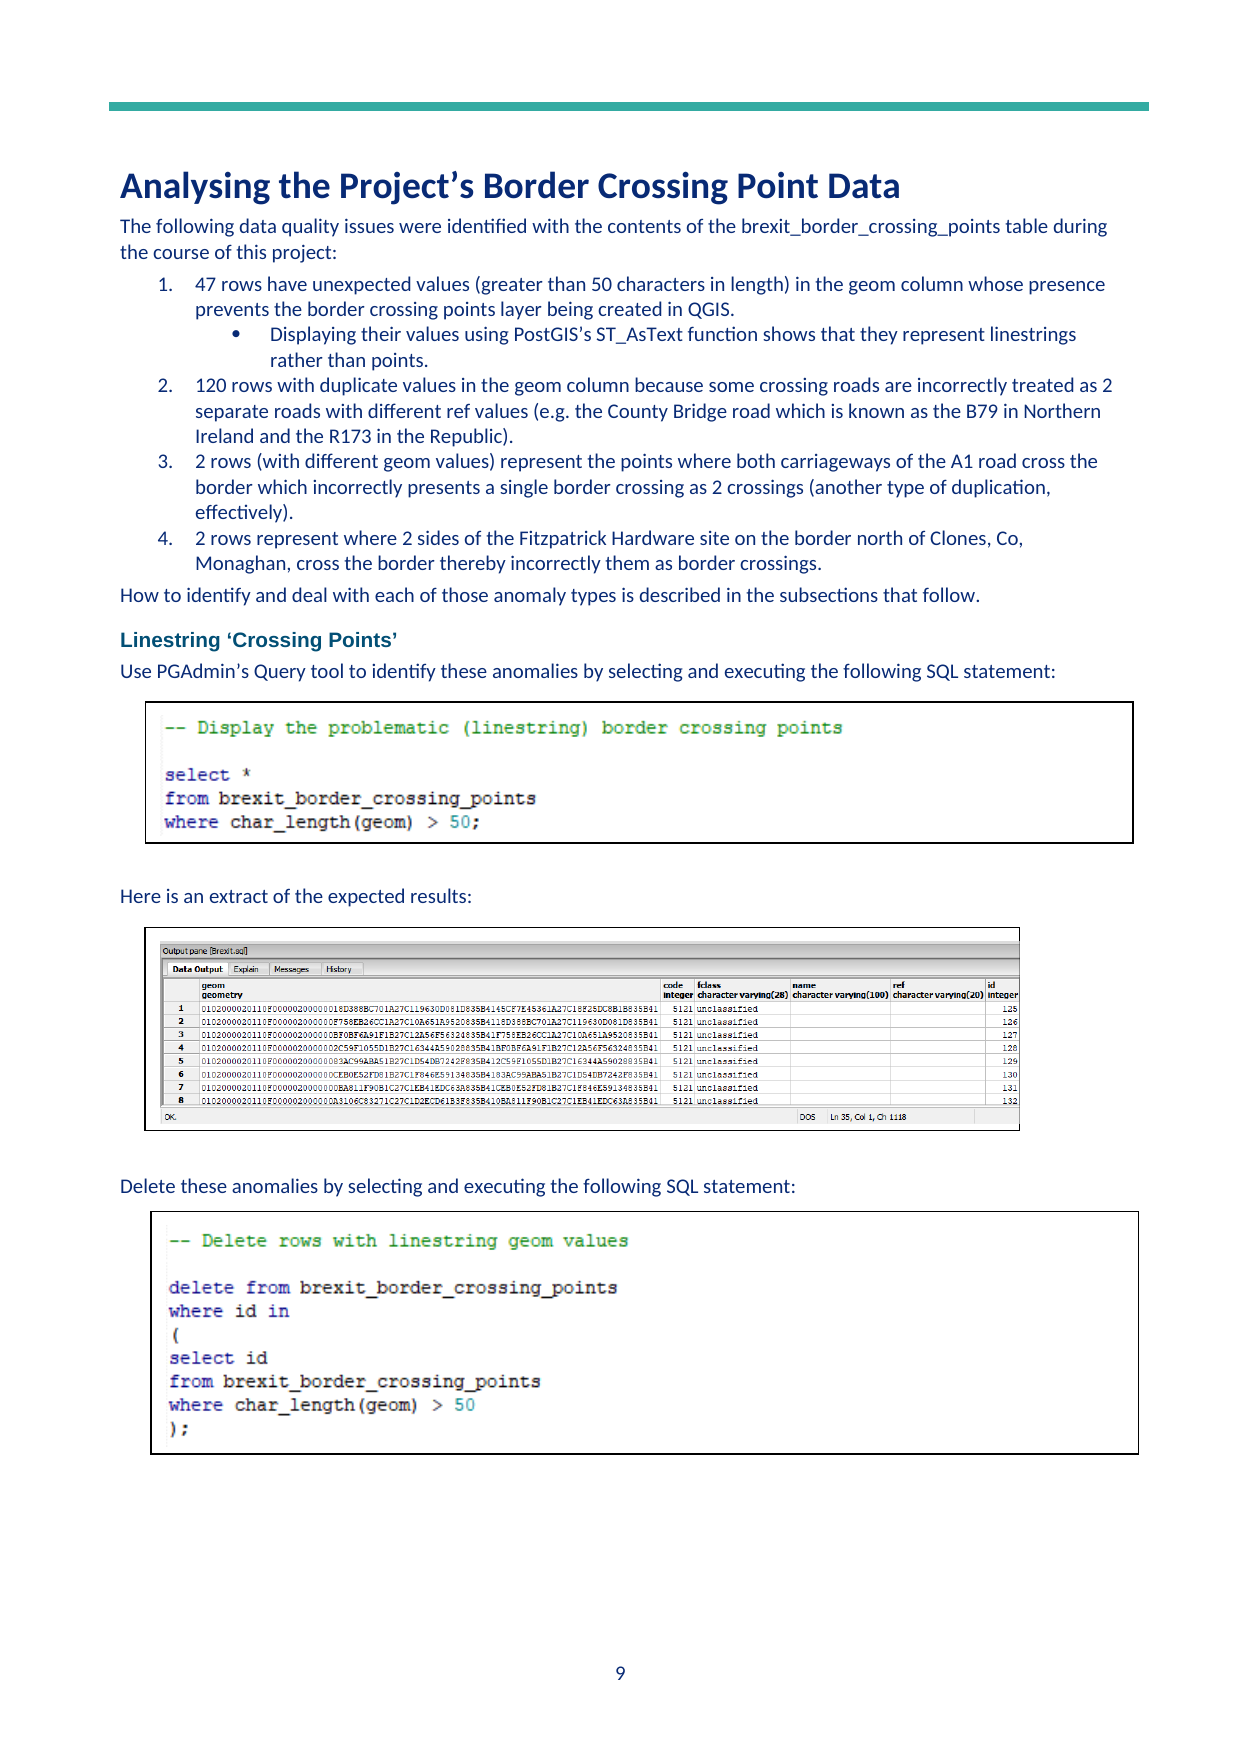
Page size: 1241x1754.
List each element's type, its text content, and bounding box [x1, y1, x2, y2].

list 2 rows (with different geom values) represent the points where both carriageways of the A1 road cross the border which incorrectly presents a single border crossing as 2 crossings (another type of duplication, effectively). [157, 449, 1120, 525]
text The following data quality issues were identified with the contents of the brexit_border_crossing_points table during the course of this project: [120, 214, 1120, 264]
list 2 rows represent where 2 sides of the Fitzpatrick Hardware site on the border north of Clones, Co, Monaghan, cross the border thereby incorrectly them as border crossings. [157, 525, 1120, 576]
text Delete these anomalies by selecting and executing the following SQL statement: [120, 1173, 1120, 1199]
picture [166, 1225, 648, 1447]
subtitle Linestring ‘Crossing Points’ [120, 628, 1120, 652]
list Displaying their values using PostGIS’s ST_AsText function shows that they represent linestrings rather than points. [232, 322, 1120, 372]
text Here is an extract of the expected results: [120, 884, 1120, 909]
subtitle Analysing the Project’s Border Crossing Point Data [120, 162, 1120, 207]
list 120 rows with duplicate values in the geom column because some crossing roads are incorrectly treated as 2 separate roads with different ref values (e.g. the County Bridge road which is known as the B79 in Northern Ireland and the R173 in the Republic). [157, 372, 1120, 449]
list 47 rows have unexpected values (greater than 50 characters in length) in the geom column whose presence prevents the border crossing points layer being created in QGIS. [157, 271, 1120, 322]
text How to identify and deal with each of those anomaly types is described in the subsections that follow. [120, 582, 1120, 607]
picture [160, 715, 848, 836]
text Use PGAdmin’s Query tool to identify these anomalies by selecting and executing the following SQL statement: [120, 658, 1120, 684]
picture [160, 941, 1020, 1124]
